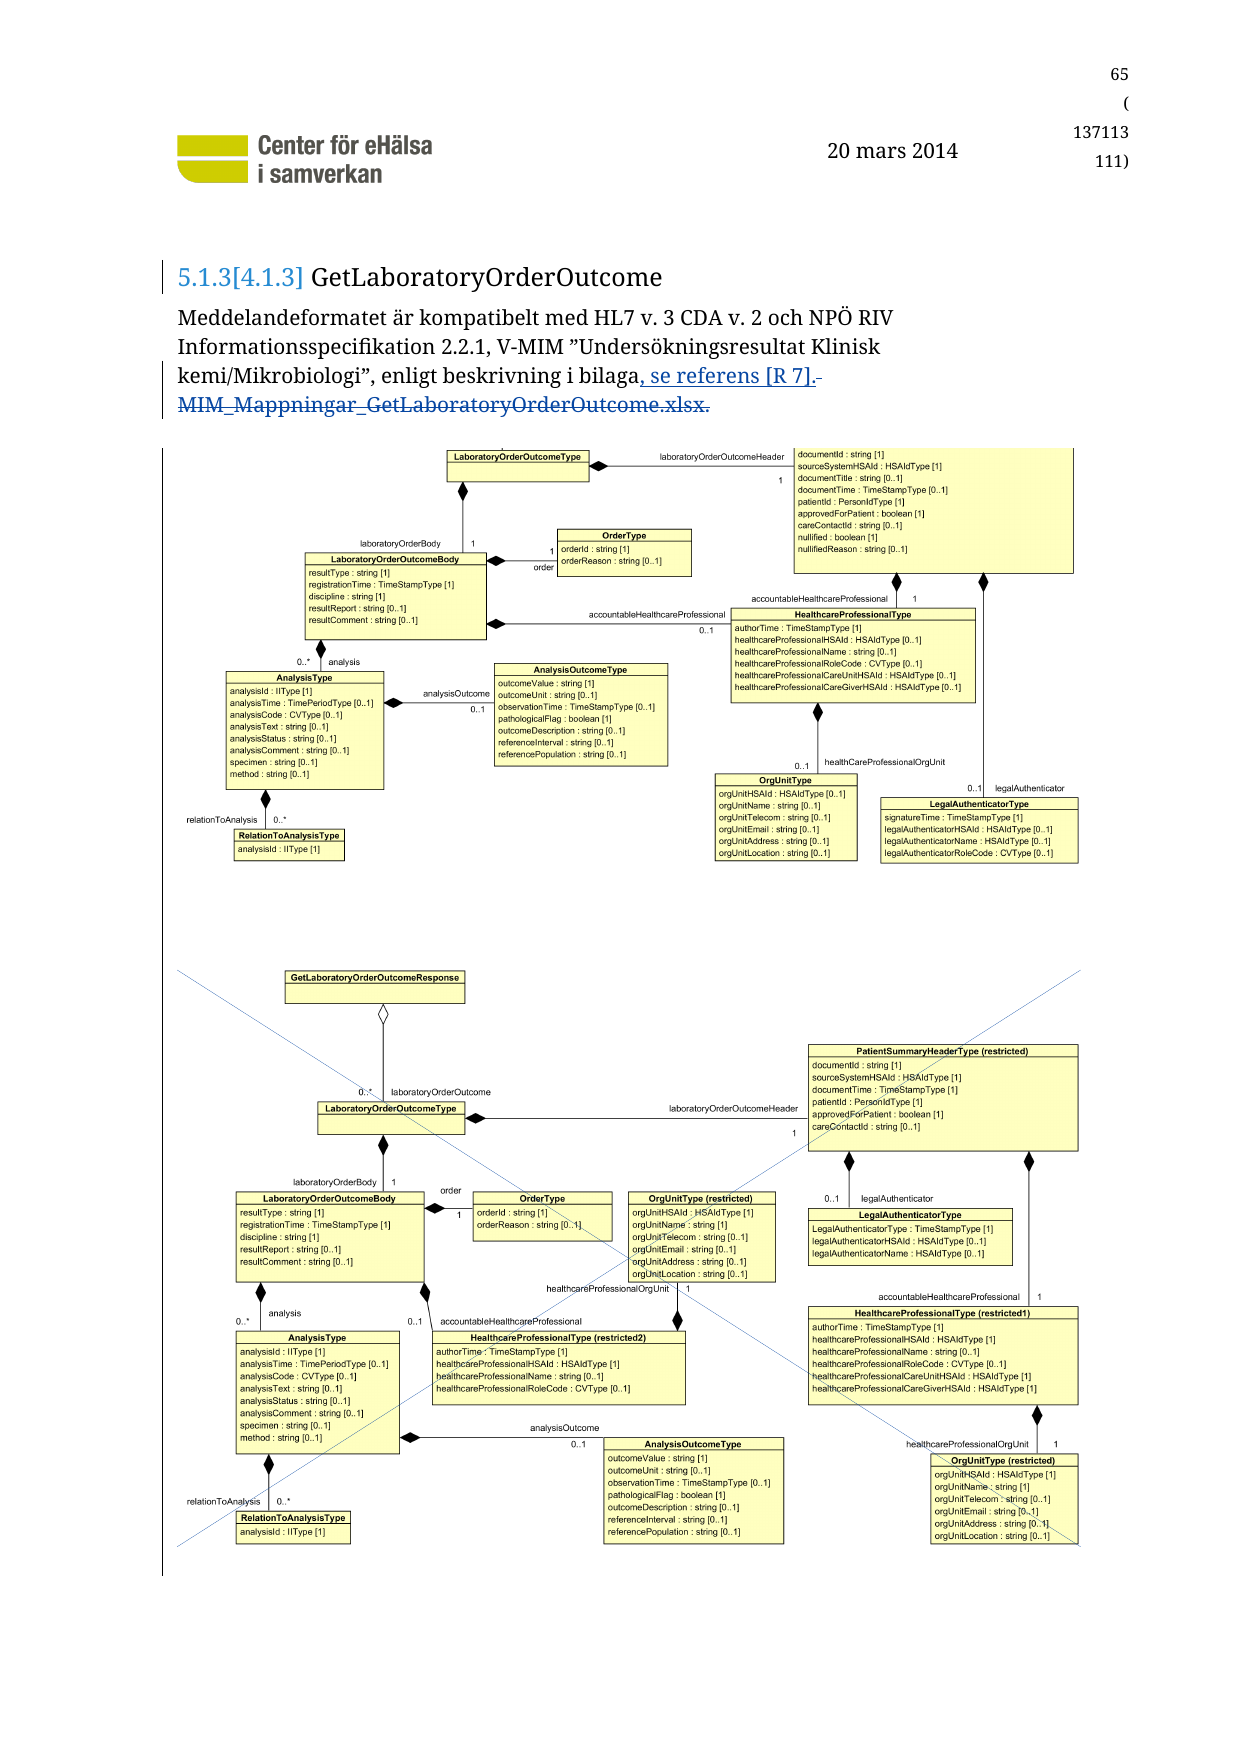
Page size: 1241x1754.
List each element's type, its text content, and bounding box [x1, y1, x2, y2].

picture [177, 135, 432, 183]
picture [631, 971, 1081, 1546]
text Meddelandeformatet är kompatibelt med HL7 v. 3 CDA v. 2 och NPÖ RIV Informationsspecifikation 2.2.1, V-MIM ”Undersökningsresultat Klinisk kemi/Mikrobiologi”, enligt beskrivning i bilaga [177, 302, 1081, 419]
picture [179, 970, 1078, 1257]
subtitle GetLaboratoryOrderOutcome [177, 260, 1081, 294]
picture [177, 448, 1081, 866]
picture [179, 1260, 1079, 1547]
picture [177, 971, 627, 1546]
